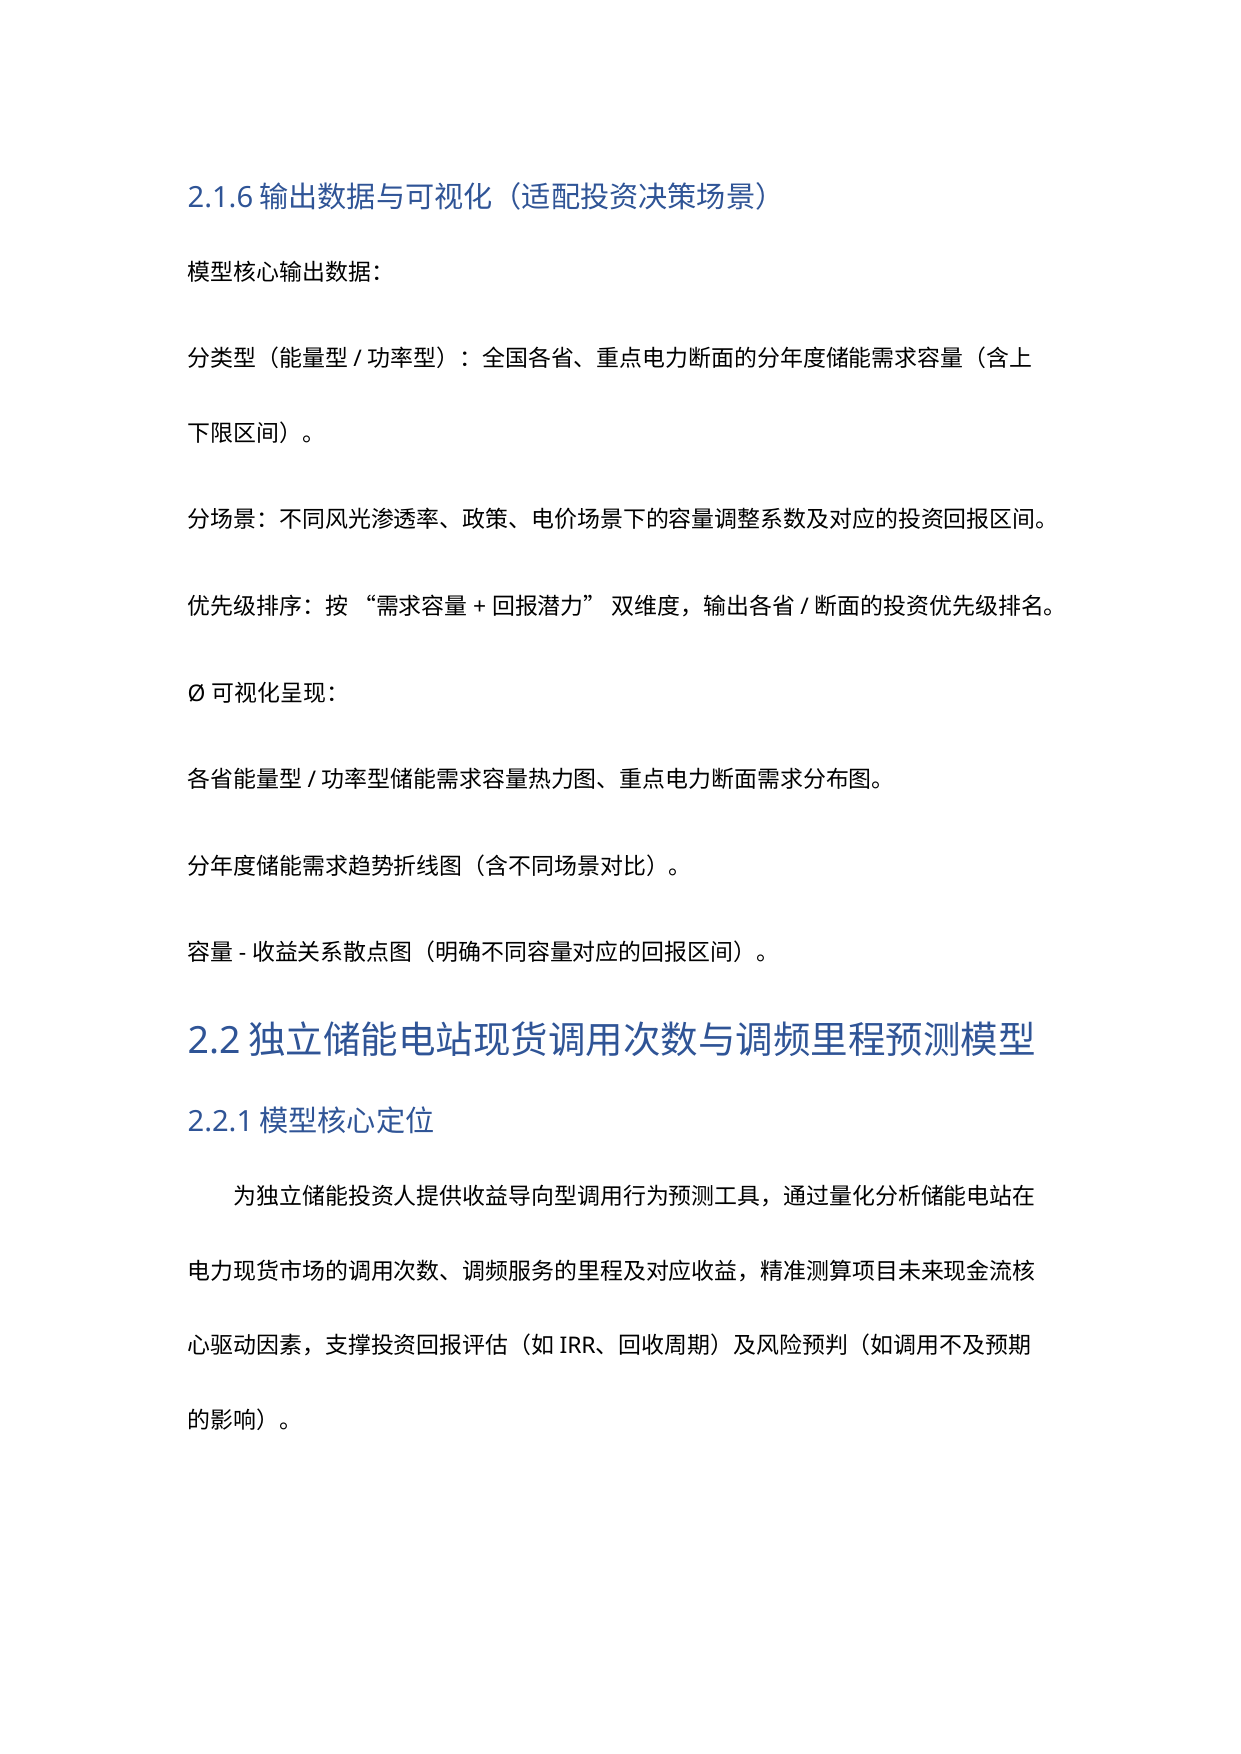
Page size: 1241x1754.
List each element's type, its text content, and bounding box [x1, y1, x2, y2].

text 分年度储能需求趋势折线图（含不同场景对比）。 [187, 832, 1053, 897]
text 各省能量型 / 功率型储能需求容量热力图、重点电力断面需求分布图。 [187, 745, 1053, 810]
text 容量 - 收益关系散点图（明确不同容量对应的回报区间）。 [187, 918, 1053, 983]
subtitle 2.2.1模型核心定位 [187, 1087, 1053, 1152]
text 分类型（能量型 / 功率型）：全国各省、重点电力断面的分年度储能需求容量（含上下限区间）。 [187, 324, 1053, 464]
subtitle 2.1.6输出数据与可视化（适配投资决策场景） [187, 162, 1053, 227]
text 分场景：不同风光渗透率、政策、电价场景下的容量调整系数及对应的投资回报区间。 [187, 485, 1053, 550]
subtitle 2.2独立储能电站现货调用次数与调频里程预测模型 [187, 1005, 1053, 1070]
text 优先级排序：按 “需求容量 + 回报潜力” 双维度，输出各省 / 断面的投资优先级排名。 [187, 572, 1053, 637]
text 模型核心输出数据： [187, 237, 1053, 302]
text 为独立储能投资人提供收益导向型调用行为预测工具，通过量化分析储能电站在电力现货市场的调用次数、调频服务的里程及对应收益，精准测算项目未来现金流核心驱动因素，支撑投资回报评估（如 IRR、回收周期）及风险预判（如调用不及预期的影响）。 [187, 1162, 1053, 1451]
text Ø 可视化呈现： [187, 658, 1053, 723]
